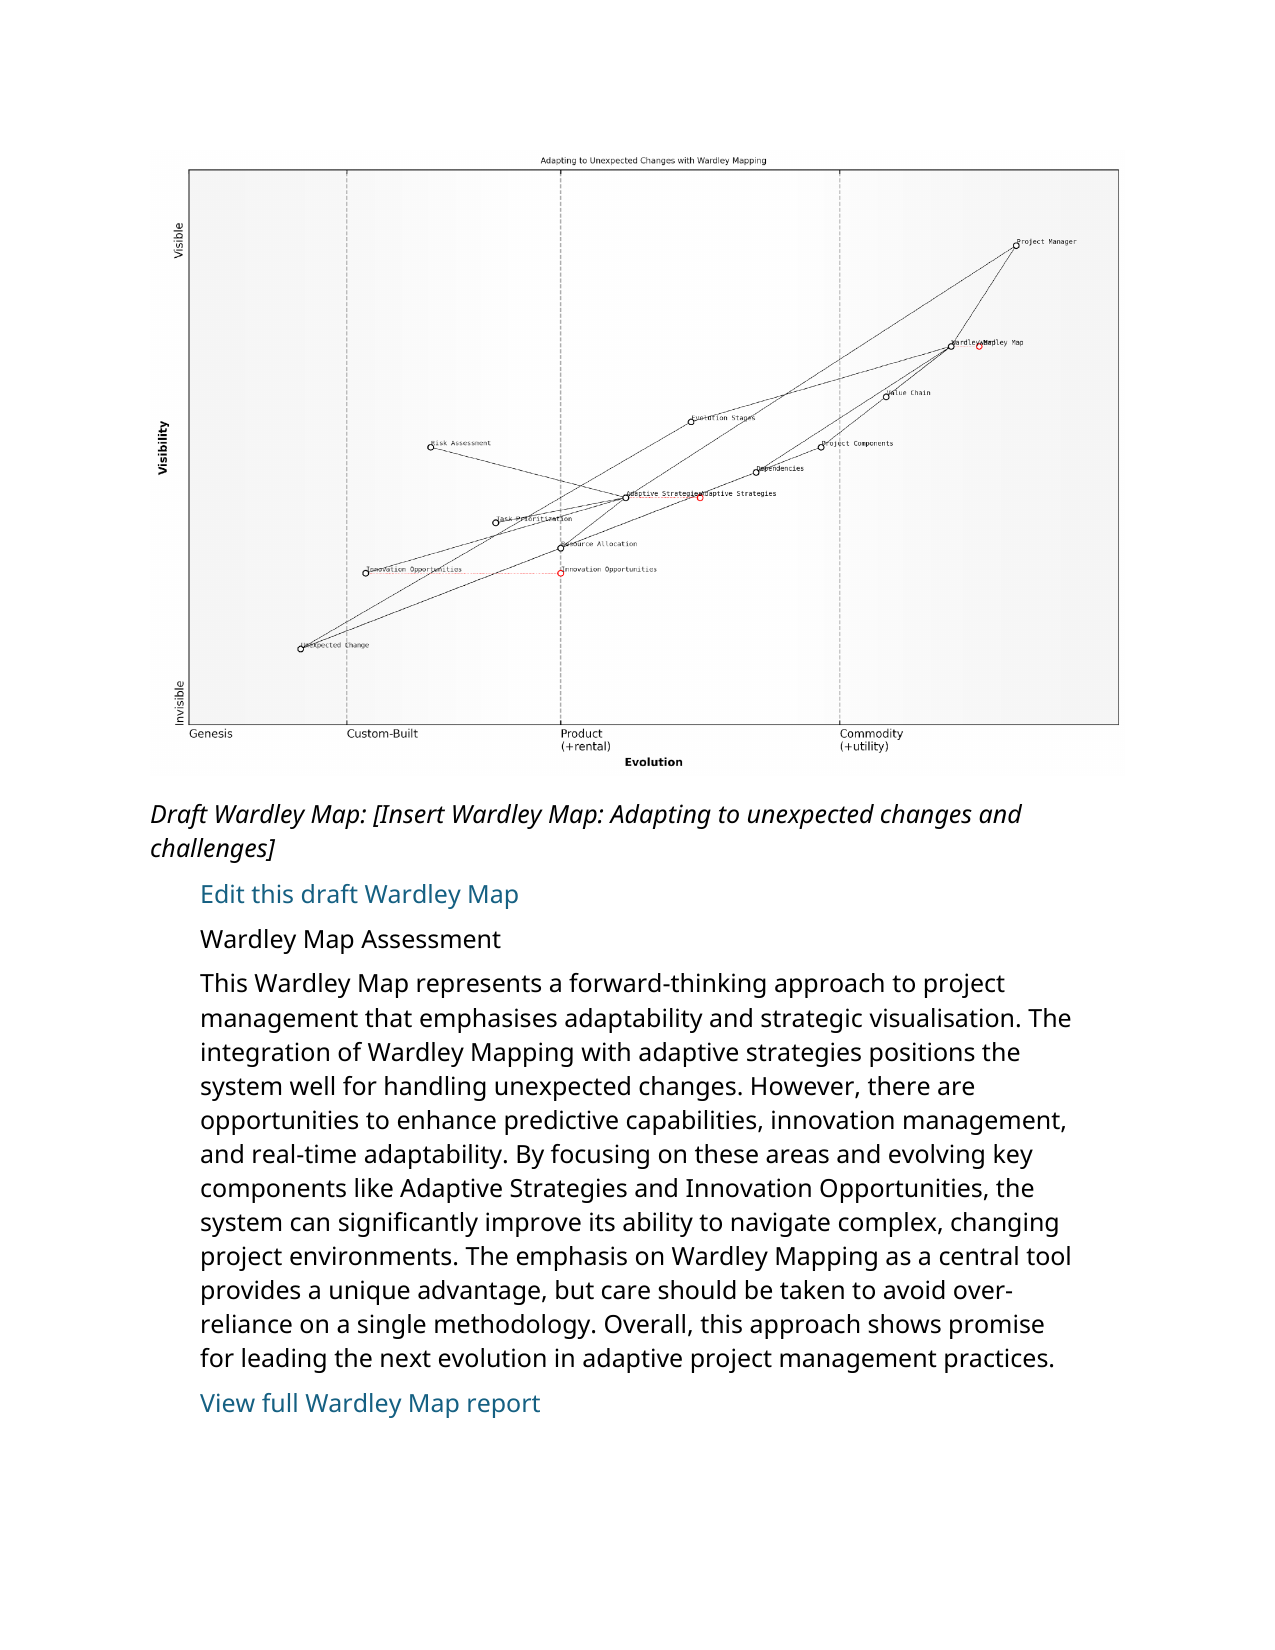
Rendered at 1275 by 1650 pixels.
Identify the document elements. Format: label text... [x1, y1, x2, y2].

text Edit this draft Wardley Map [200, 877, 1075, 911]
text Draft Wardley Map: [Insert Wardley Map: Adapting to unexpected changes and challenges] [150, 797, 1125, 865]
text Wardley Map Assessment [200, 922, 1075, 956]
picture [150, 150, 1125, 776]
text View full Wardley Map report [200, 1385, 1075, 1419]
text This Wardley Map represents a forward-thinking approach to project management that emphasises adaptability and strategic visualisation. The integration of Wardley Mapping with adaptive strategies positions the system well for handling unexpected changes. However, there are opportunities to enhance predictive capabilities, innovation management, and real-time adaptability. By focusing on these areas and evolving key components like Adaptive Strategies and Innovation Opportunities, the system can significantly improve its ability to navigate complex, changing project environments. The emphasis on Wardley Mapping as a central tool provides a unique advantage, but care should be taken to avoid over-reliance on a single methodology. Overall, this approach shows promise for leading the next evolution in adaptive project management practices. [200, 966, 1075, 1375]
